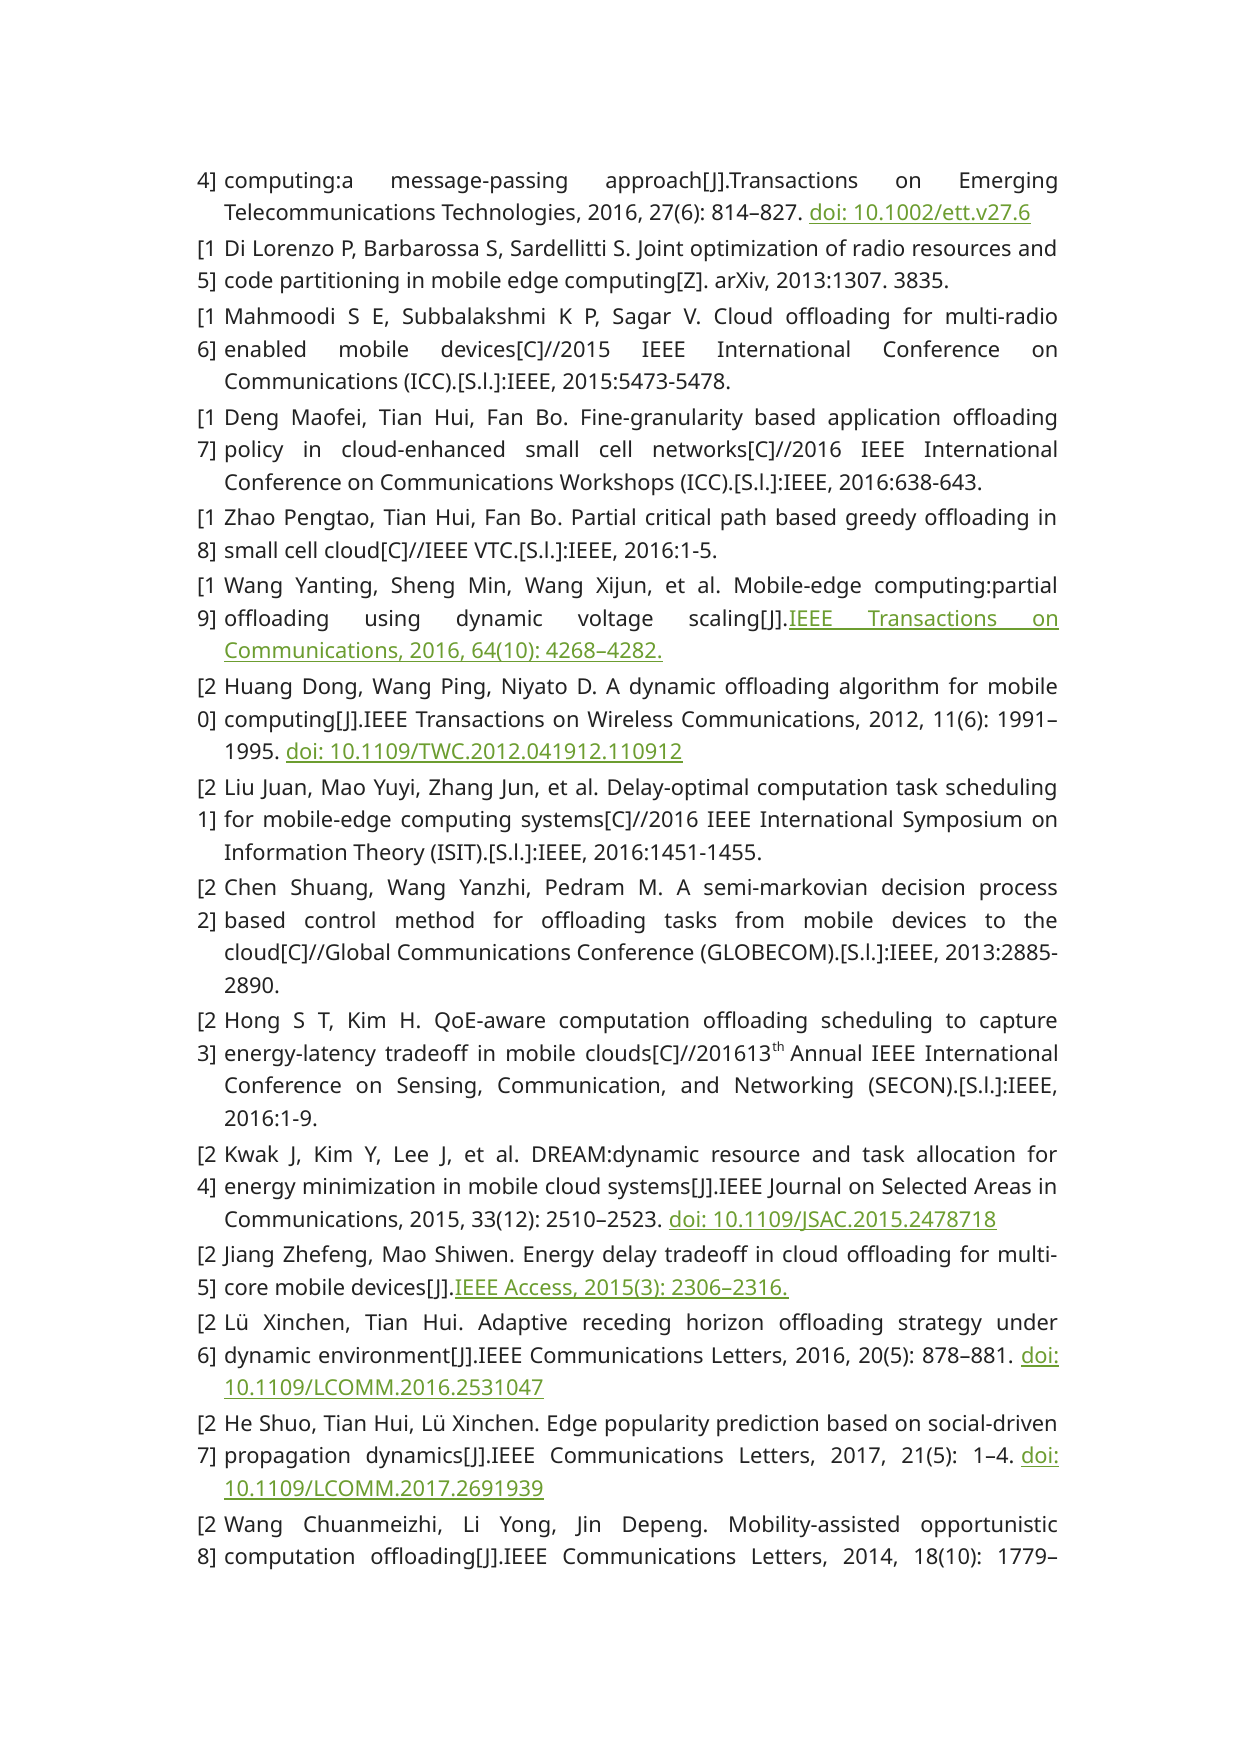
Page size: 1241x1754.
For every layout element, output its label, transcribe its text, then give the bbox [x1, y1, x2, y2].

table_cell [14] [186, 162, 222, 230]
table_cell [17] [186, 399, 222, 499]
table_cell He Shuo, Tian Hui, Lü Xinchen. Edge popularity prediction based on social-driven propagation dynamics[J].IEEE Communications Letters, 2017, 21(5): 1–4. doi: 10.1109/LCOMM.2017.2691939 [223, 1405, 1061, 1506]
table_cell [27] [186, 1405, 222, 1506]
table_cell Jiang Zhefeng, Mao Shiwen. Energy delay tradeoff in cloud offloading for multi-core mobile devices[J].IEEE Access, 2015(3): 2306–2316. [223, 1236, 1061, 1304]
table_cell [24] [186, 1136, 222, 1236]
table_cell Chen Shuang, Wang Yanzhi, Pedram M. A semi-markovian decision process based control method for offloading tasks from mobile devices to the cloud[C]//Global Communications Conference (GLOBECOM).[S.l.]:IEEE, 2013:2885-2890. [223, 870, 1061, 1003]
table_cell [15] [186, 230, 222, 298]
table_cell [16] [186, 298, 222, 399]
table_cell [28] [186, 1506, 222, 1574]
table_cell Lü Xinchen, Tian Hui. Adaptive receding horizon offloading strategy under dynamic environment[J].IEEE Communications Letters, 2016, 20(5): 878–881. doi: 10.1109/LCOMM.2016.2531047 [223, 1305, 1061, 1405]
table_cell [18] [186, 500, 222, 568]
table_cell Zhao Pengtao, Tian Hui, Fan Bo. Partial critical path based greedy offloading in small cell cloud[C]//IEEE VTC.[S.l.]:IEEE, 2016:1-5. [223, 500, 1061, 568]
table_cell Kwak J, Kim Y, Lee J, et al. DREAM:dynamic resource and task allocation for energy minimization in mobile cloud systems[J].IEEE Journal on Selected Areas in Communications, 2015, 33(12): 2510–2523. doi: 10.1109/JSAC.2015.2478718 [223, 1136, 1061, 1236]
table_cell Wang Yanting, Sheng Min, Wang Xijun, et al. Mobile-edge computing:partial offloading using dynamic voltage scaling[J].IEEE Transactions on Communications, 2016, 64(10): 4268–4282. [223, 568, 1061, 668]
table_cell [21] [186, 769, 222, 869]
table_cell Deng Maofei, Tian Hui, Fan Bo. Fine-granularity based application offloading policy in cloud-enhanced small cell networks[C]//2016 IEEE International Conference on Communications Workshops (ICC).[S.l.]:IEEE, 2016:638-643. [223, 399, 1061, 499]
table_cell [23] [186, 1003, 222, 1136]
table_cell [25] [186, 1236, 222, 1304]
table_cell [20] [186, 668, 222, 769]
table_cell [22] [186, 870, 222, 1003]
table_cell Mahmoodi S E, Subbalakshmi K P, Sagar V. Cloud offloading for multi-radio enabled mobile devices[C]//2015 IEEE International Conference on Communications (ICC).[S.l.]:IEEE, 2015:5473-5478. [223, 298, 1061, 399]
table_cell [19] [186, 568, 222, 668]
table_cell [223, 1506, 1061, 1574]
table_cell Hong S T, Kim H. QoE-aware computation offloading scheduling to capture energy-latency tradeoff in mobile clouds[C]//201613th Annual IEEE International Conference on Sensing, Communication, and Networking (SECON).[S.l.]:IEEE, 2016:1-9. [223, 1003, 1061, 1136]
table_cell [223, 162, 1061, 230]
table_cell Liu Juan, Mao Yuyi, Zhang Jun, et al. Delay-optimal computation task scheduling for mobile-edge computing systems[C]//2016 IEEE International Symposium on Information Theory (ISIT).[S.l.]:IEEE, 2016:1451-1455. [223, 769, 1061, 869]
table_cell Huang Dong, Wang Ping, Niyato D. A dynamic offloading algorithm for mobile computing[J].IEEE Transactions on Wireless Communications, 2012, 11(6): 1991–1995. doi: 10.1109/TWC.2012.041912.110912 [223, 668, 1061, 769]
table_cell [26] [186, 1305, 222, 1405]
table_cell Di Lorenzo P, Barbarossa S, Sardellitti S. Joint optimization of radio resources and code partitioning in mobile edge computing[Z]. arXiv, 2013:1307. 3835. [223, 230, 1061, 298]
